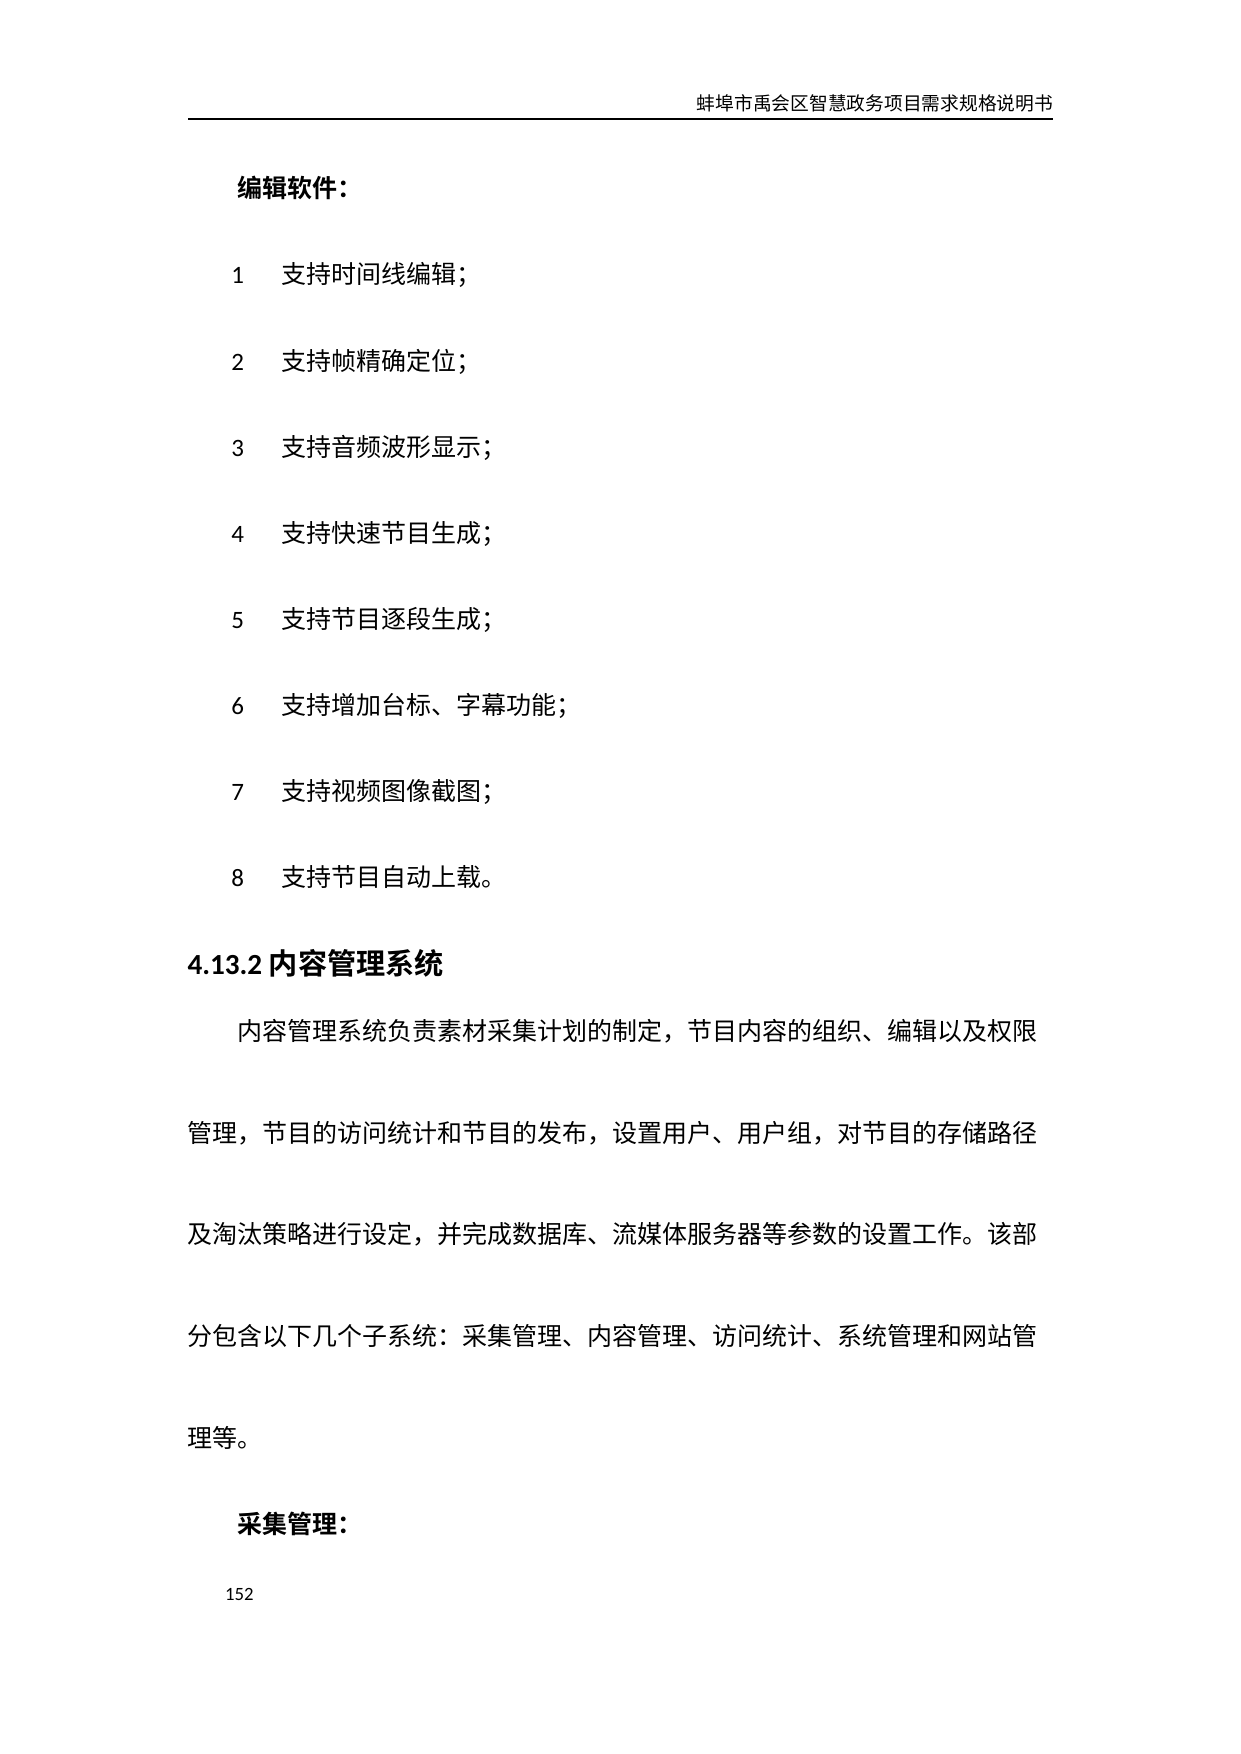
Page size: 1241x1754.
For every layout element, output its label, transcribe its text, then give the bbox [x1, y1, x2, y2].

list 支持快速节目生成； [237, 497, 1053, 565]
text 内容管理系统 [187, 927, 1053, 995]
list 支持帧精确定位； [237, 325, 1053, 393]
list 支持音频波形显示； [237, 411, 1053, 479]
text 编辑软件： [187, 153, 1053, 221]
list 支持时间线编辑； [237, 239, 1053, 307]
list 支持节目逐段生成； [237, 583, 1053, 651]
list 支持视频图像截图； [237, 755, 1053, 823]
text 采集管理： [187, 1489, 1053, 1557]
text 内容管理系统负责素材采集计划的制定，节目内容的组织、编辑以及权限管理，节目的访问统计和节目的发布，设置用户、用户组，对节目的存储路径及淘汰策略进行设定，并完成数据库、流媒体服务器等参数的设置工作。该部分包含以下几个子系统：采集管理、内容管理、访问统计、系统管理和网站管理等。 [187, 995, 1053, 1471]
list 支持增加台标、字幕功能； [237, 669, 1053, 737]
list 支持节目自动上载。 [237, 841, 1053, 909]
